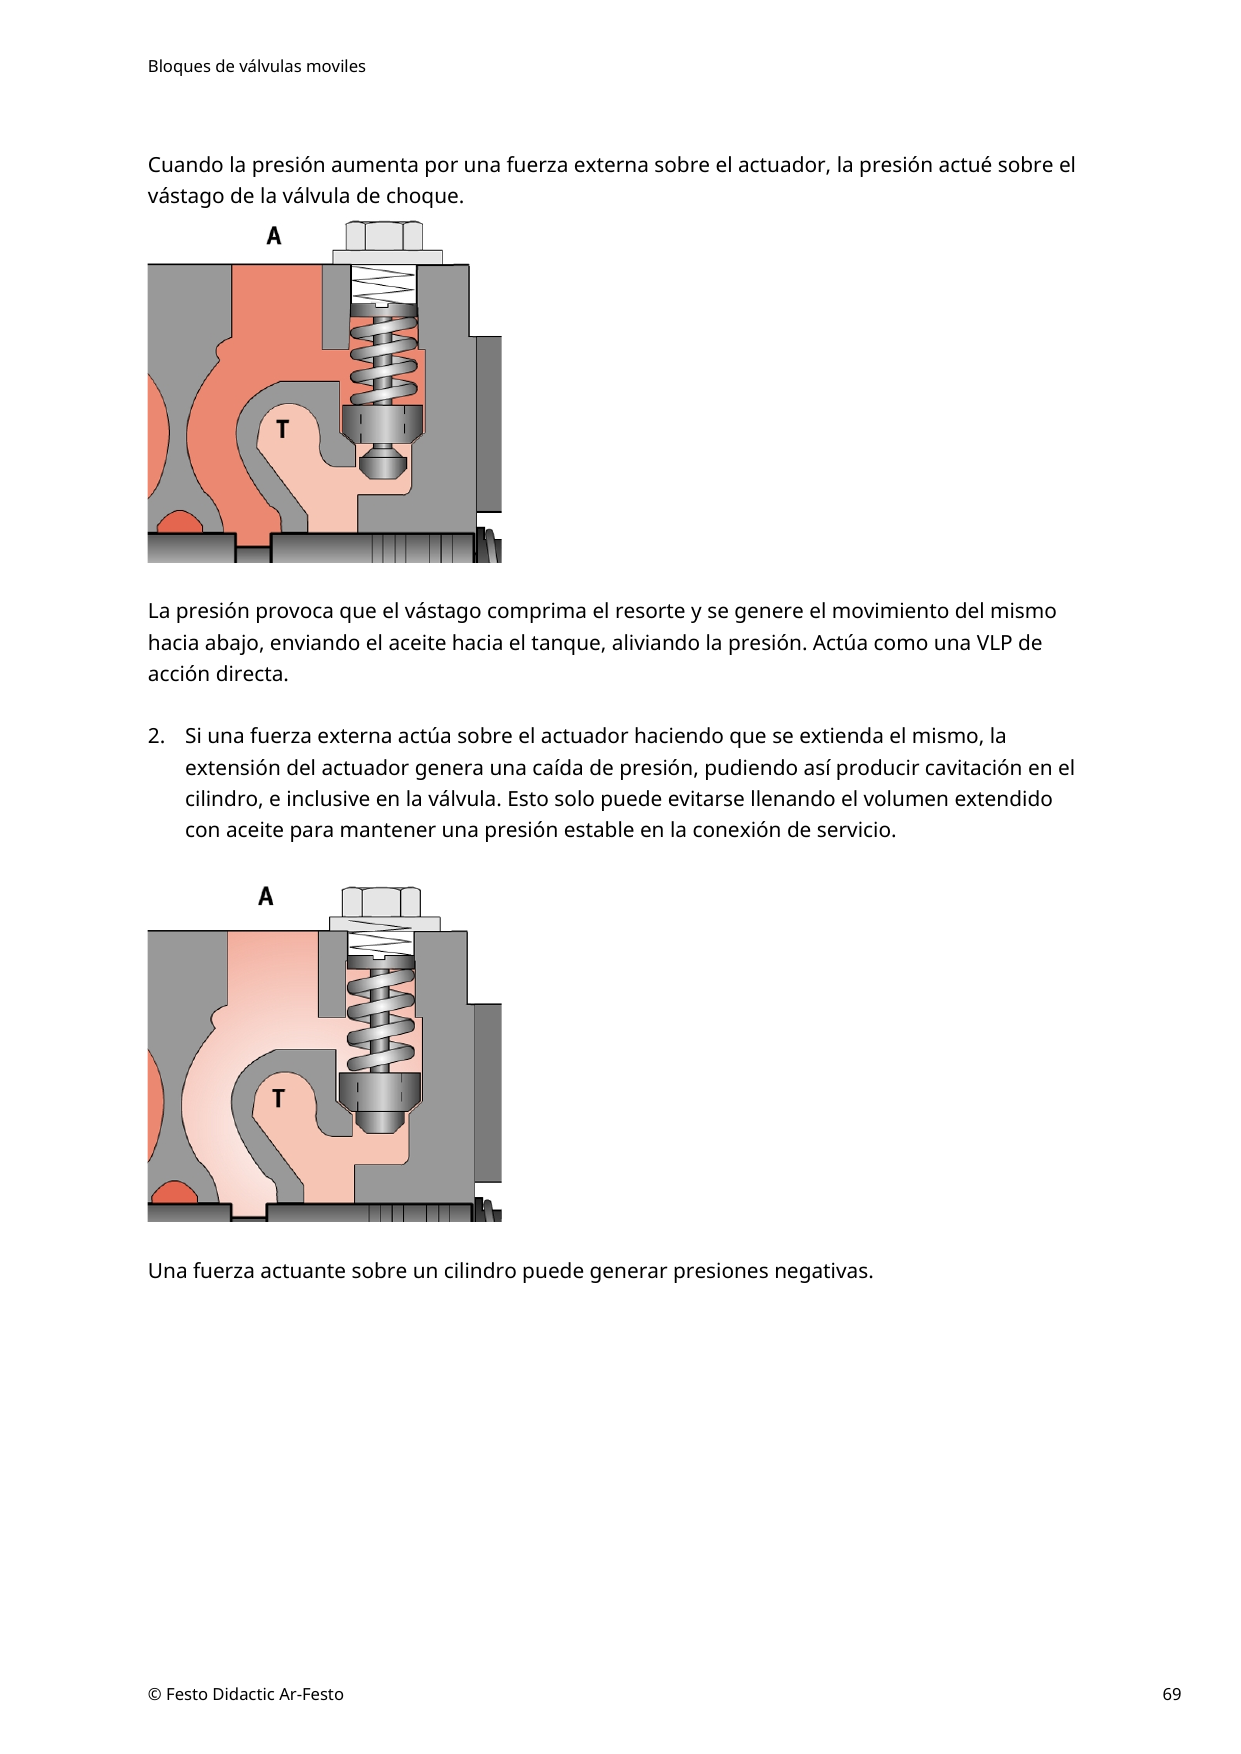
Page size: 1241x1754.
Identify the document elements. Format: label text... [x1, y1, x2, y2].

picture [147, 875, 502, 1222]
text La presión provoca que el vástago comprima el resorte y se genere el movimiento del mismo hacia abajo, enviando el aceite hacia el tanque, aliviando la presión. Actúa como una VLP de acción directa. [148, 594, 1092, 687]
text Una fuerza actuante sobre un cilindro puede generar presiones negativas. [148, 1253, 1092, 1284]
text Cuando la presión aumenta por una fuerza externa sobre el actuador, la presión actué sobre el vástago de la válvula de choque. [148, 148, 1092, 210]
list Si una fuerza externa actúa sobre el actuador haciendo que se extienda el mismo, la extensión del actuador genera una caída de presión, pudiendo así producir cavitación en el cilindro, e inclusive en la válvula. Esto solo puede evitarse llenando el volumen extendido con aceite para mantener una presión estable en la conexión de servicio. [148, 719, 1092, 844]
picture [147, 210, 502, 563]
